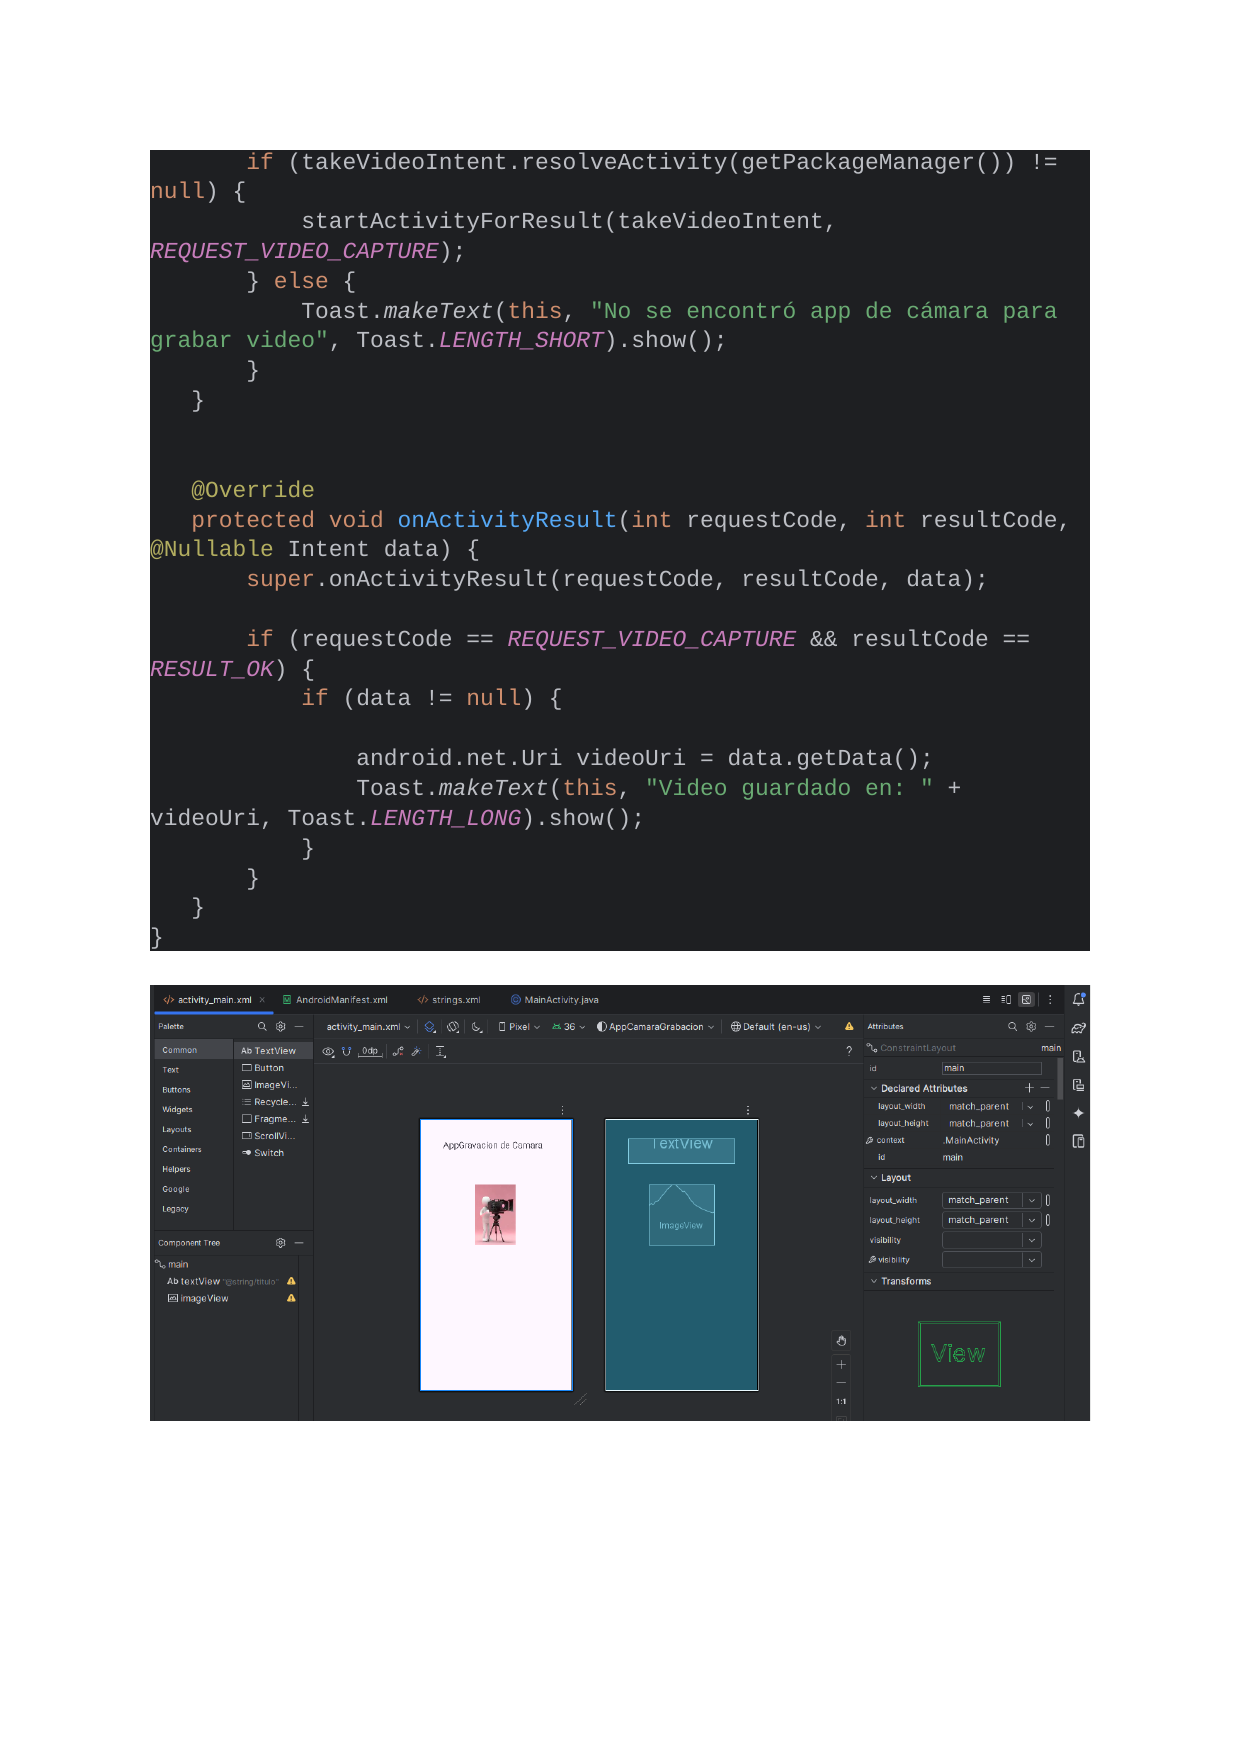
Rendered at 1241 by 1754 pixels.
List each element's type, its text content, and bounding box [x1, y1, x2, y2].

text startActivityForResult(takeVideoIntent, REQUEST_VIDEO_CAPTURE); [150, 209, 1090, 265]
text } [150, 925, 1090, 951]
text if (data != null) { [150, 687, 1090, 713]
text } [150, 836, 1090, 862]
text if (requestCode == REQUEST_VIDEO_CAPTURE && resultCode == RESULT_OK) { [150, 627, 1090, 683]
text Toast.makeText(this, "Video guardado en: " + videoUri, Toast.LENGTH_LONG).show(); [150, 776, 1090, 832]
text if (takeVideoIntent.resolveActivity(getPackageManager()) != null) { [150, 150, 1090, 206]
picture [150, 985, 1091, 1421]
text Toast.makeText(this, "No se encontró app de cámara para grabar video", Toast.LENGTH_SHORT).show(); [150, 299, 1090, 355]
text super.onActivityResult(requestCode, resultCode, data); [150, 567, 1090, 593]
text protected void onActivityResult(int requestCode, int resultCode, @Nullable Intent data) { [150, 508, 1090, 564]
text android.net.Uri videoUri = data.getData(); [150, 747, 1090, 773]
text } [150, 358, 1090, 384]
text } else { [150, 269, 1090, 295]
text } [150, 388, 1090, 414]
text } [150, 896, 1090, 922]
text } [150, 866, 1090, 892]
text @Override [150, 478, 1090, 504]
